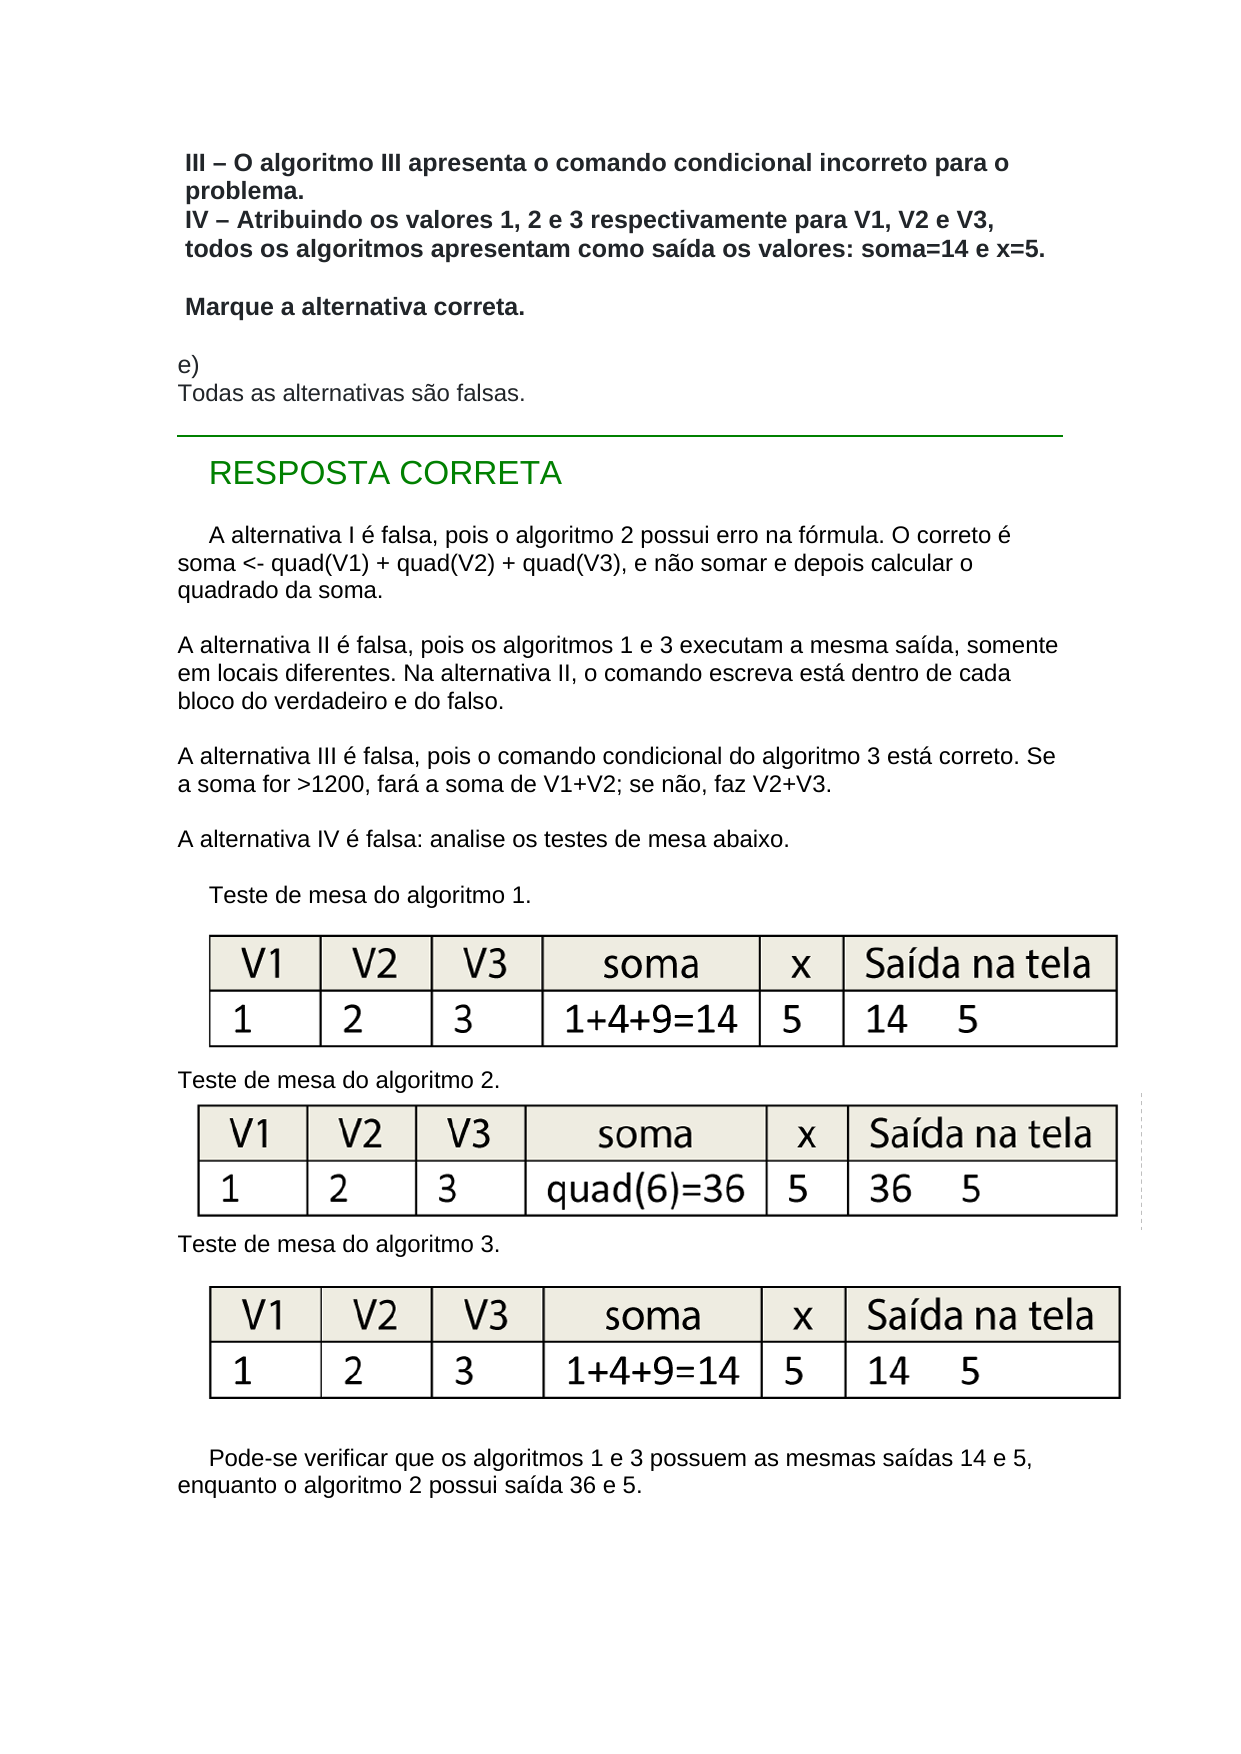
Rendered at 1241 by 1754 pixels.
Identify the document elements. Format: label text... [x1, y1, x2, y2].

text Teste de mesa do algoritmo 1. Teste de mesa do algoritmo 2. Teste de mesa do algoritmo 3. [177, 881, 1063, 909]
text Marque a alternativa correta. [185, 292, 1063, 321]
text A alternativa I é falsa, pois o algoritmo 2 possui erro na fórmula. O correto é soma <- quad(V1) + quad(V2) + quad(V3), e não somar e depois calcular o quadrado da soma. A alternativa II é falsa, pois os algoritmos 1 e 3 executam a mesma saída, somente em locais diferentes. Na alternativa II, o comando escreva está dentro de cada bloco do verdadeiro e do falso. A alternativa III é falsa, pois o comando condicional do algoritmo 3 está correto. Se a soma for >1200, fará a soma de V1+V2; se não, faz V2+V3. A alternativa IV é falsa: analise os testes de mesa abaixo. [177, 521, 1063, 852]
picture [177, 1257, 1150, 1415]
text e) [177, 350, 1063, 378]
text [185, 148, 1063, 263]
text Todas as alternativas são falsas. [177, 378, 1063, 406]
text Teste de mesa do algoritmo 1. Teste de mesa do algoritmo 2. Teste de mesa do algoritmo 3. [177, 1230, 1063, 1257]
text Teste de mesa do algoritmo 1. Teste de mesa do algoritmo 2. Teste de mesa do algoritmo 3. [177, 1067, 1063, 1093]
text Pode-se verificar que os algoritmos 1 e 3 possuem as mesmas saídas 14 e 5, enquanto o algoritmo 2 possui saída 36 e 5. [177, 1444, 1063, 1499]
text RESPOSTA CORRETA [177, 437, 1063, 492]
picture [177, 1093, 1142, 1230]
picture [177, 909, 1147, 1067]
